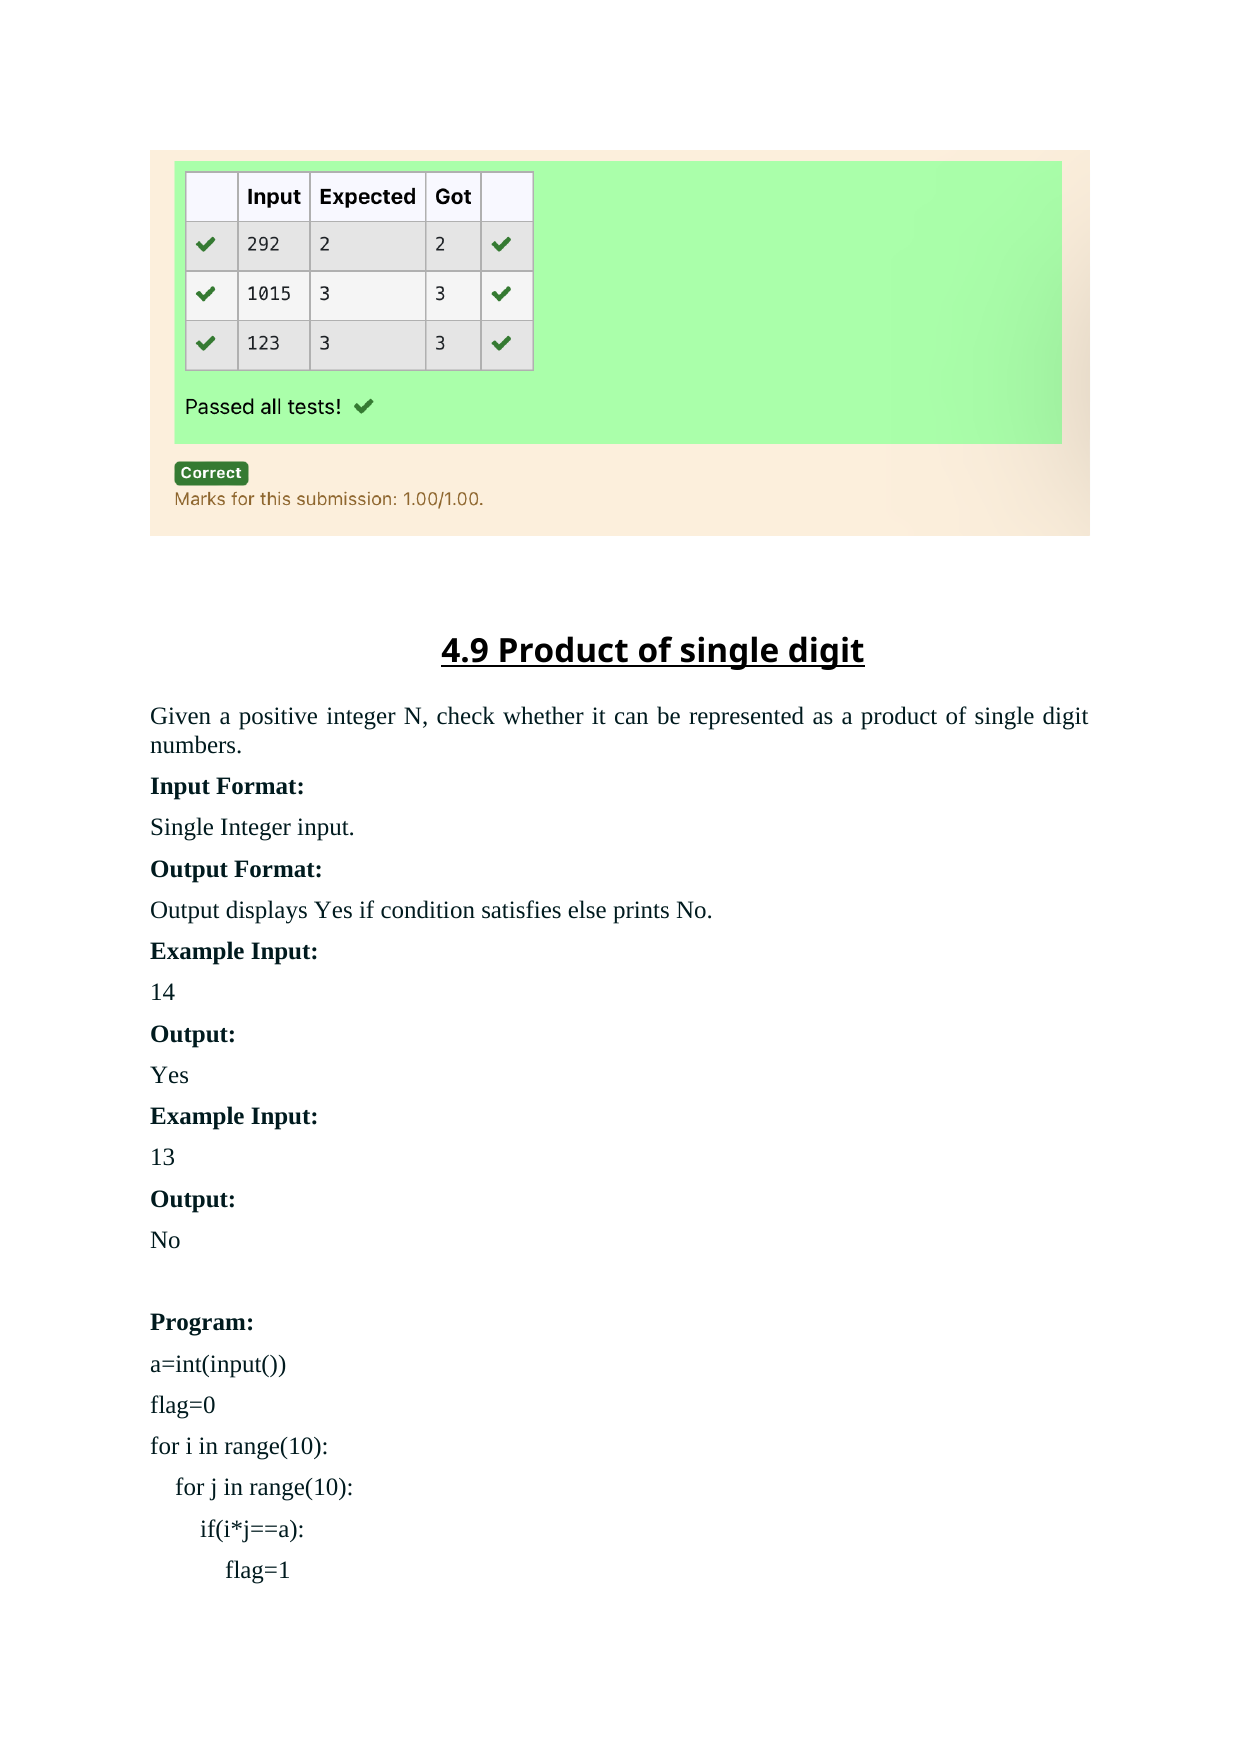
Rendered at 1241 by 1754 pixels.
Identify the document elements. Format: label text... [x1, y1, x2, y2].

text No [150, 1225, 1090, 1254]
text for i in range(10): [150, 1431, 1090, 1460]
text flag=1 [150, 1555, 1090, 1584]
text a=int(input()) [150, 1349, 1090, 1377]
text 14 [150, 977, 1090, 1006]
text Input Format: [150, 771, 1090, 800]
text Output displays Yes if condition satisfies else prints No. [150, 895, 1090, 924]
text Example Input: [150, 936, 1090, 965]
text Example Input: [150, 1101, 1090, 1130]
text flag=0 [150, 1390, 1090, 1419]
text if(i*j==a): [150, 1514, 1090, 1542]
picture [150, 150, 1091, 536]
text Output: [150, 1019, 1090, 1047]
text Output Format: [150, 854, 1090, 882]
text for j in range(10): [150, 1472, 1090, 1501]
text Program: [150, 1307, 1090, 1336]
text Output: [150, 1184, 1090, 1212]
text Given a positive integer N, check whether it can be represented as a product of single digit numbers. [150, 701, 1090, 759]
text 4.9 Product of single digit [216, 627, 1090, 672]
text 13 [150, 1142, 1090, 1171]
text Single Integer input. [150, 812, 1090, 841]
text Yes [150, 1060, 1090, 1089]
